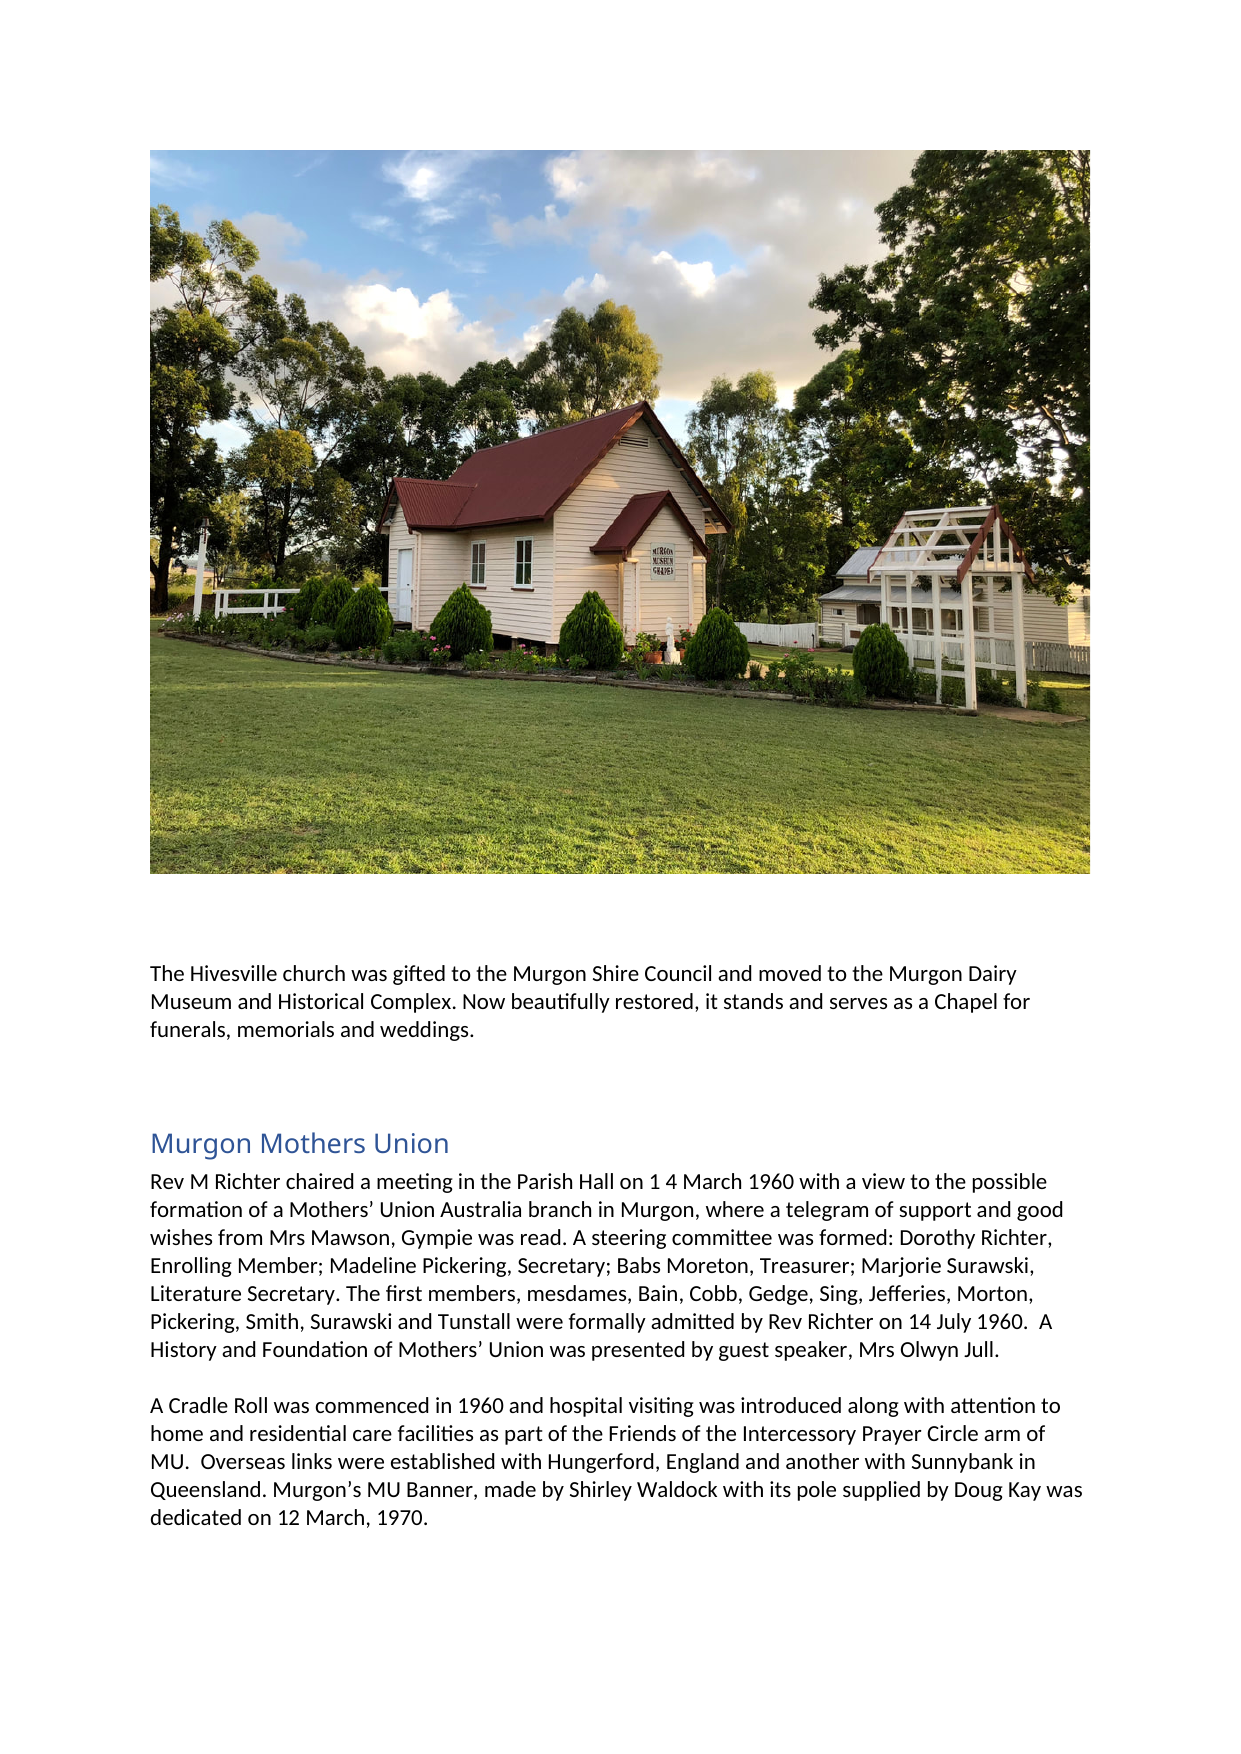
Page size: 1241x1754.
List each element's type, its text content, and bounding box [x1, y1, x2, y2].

text The Hivesville church was gifted to the Murgon Shire Council and moved to the Murgon Dairy Museum and Historical Complex. Now beautifully restored, it stands and serves as a Chapel for funerals, memorials and weddings. [150, 959, 1090, 1043]
subtitle Murgon Mothers Union [150, 1124, 1090, 1161]
picture [150, 150, 1091, 874]
text A Cradle Roll was commenced in 1960 and hospital visiting was introduced along with attention to home and residential care facilities as part of the Friends of the Intercessory Prayer Circle arm of MU. Overseas links were established with Hungerford, England and another with Sunnybank in Queensland. Murgon’s MU Banner, made by Shirley Waldock with its pole supplied by Doug Kay was dedicated on 12 March, 1970. [150, 1391, 1090, 1531]
text Rev M Richter chaired a meeting in the Parish Hall on 1 4 March 1960 with a view to the possible formation of a Mothers’ Union Australia branch in Murgon, where a telegram of support and good wishes from Mrs Mawson, Gympie was read. A steering committee was formed: Dorothy Richter, Enrolling Member; Madeline Pickering, Secretary; Babs Moreton, Treasurer; Marjorie Surawski, Literature Secretary. The first members, mesdames, Bain, Cobb, Gedge, Sing, Jefferies, Morton, Pickering, Smith, Surawski and Tunstall were formally admitted by Rev Richter on 14 July 1960. A History and Foundation of Mothers’ Union was presented by guest speaker, Mrs Olwyn Jull. [150, 1167, 1090, 1363]
